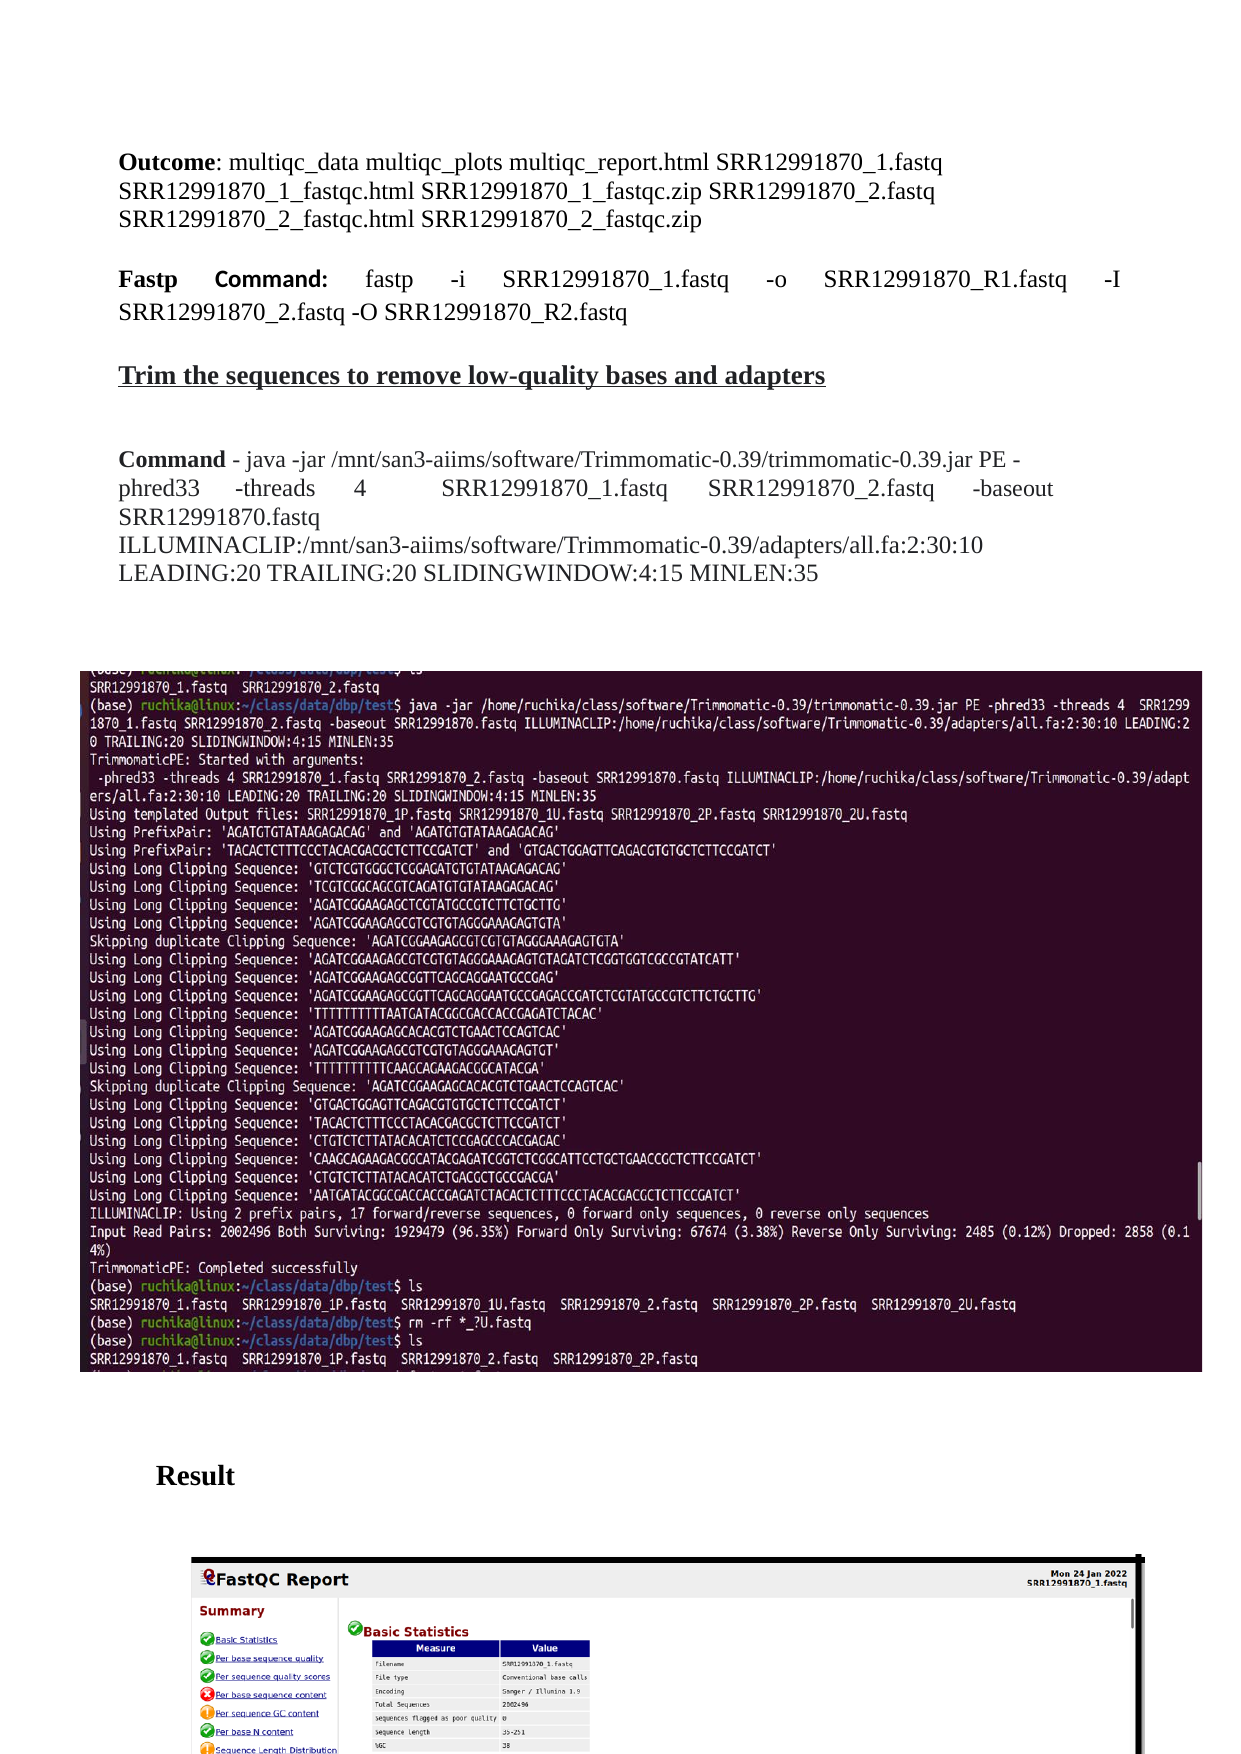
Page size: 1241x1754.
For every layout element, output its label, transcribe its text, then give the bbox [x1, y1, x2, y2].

text Trim the sequences to remove low-quality bases and adapters [118, 359, 1122, 390]
text Outcome: multiqc_data multiqc_plots multiqc_report.html SRR12991870_1.fastq SRR12991870_1_fastqc.html SRR12991870_1_fastqc.zip SRR12991870_2.fastq SRR12991870_2_fastqc.html SRR12991870_2_fastqc.zip [118, 148, 1026, 233]
text Result [156, 1458, 1122, 1491]
text SRR12991870.fastq ILLUMINACLIP:/mnt/san3-aiims/software/Trimmomatic-0.39/adapters/all.fa:2:30:10 LEADING:20 TRAILING:20 SLIDINGWINDOW:4:15 MINLEN:35 [118, 503, 1121, 587]
text Fastp Command: fastp -i SRR12991870_1.fastq -o SRR12991870_R1.fastq -I SRR12991870_2.fastq -O SRR12991870_R2.fastq [118, 263, 1121, 326]
text phred33 -threads 4 SRR12991870_1.fastq SRR12991870_2.fastq -baseout [118, 473, 1122, 501]
picture [80, 671, 1203, 1372]
picture [191, 1552, 1145, 1754]
text Command - java -jar /mnt/san3-aiims/software/Trimmomatic-0.39/trimmomatic-0.39.jar PE - [118, 445, 1122, 472]
